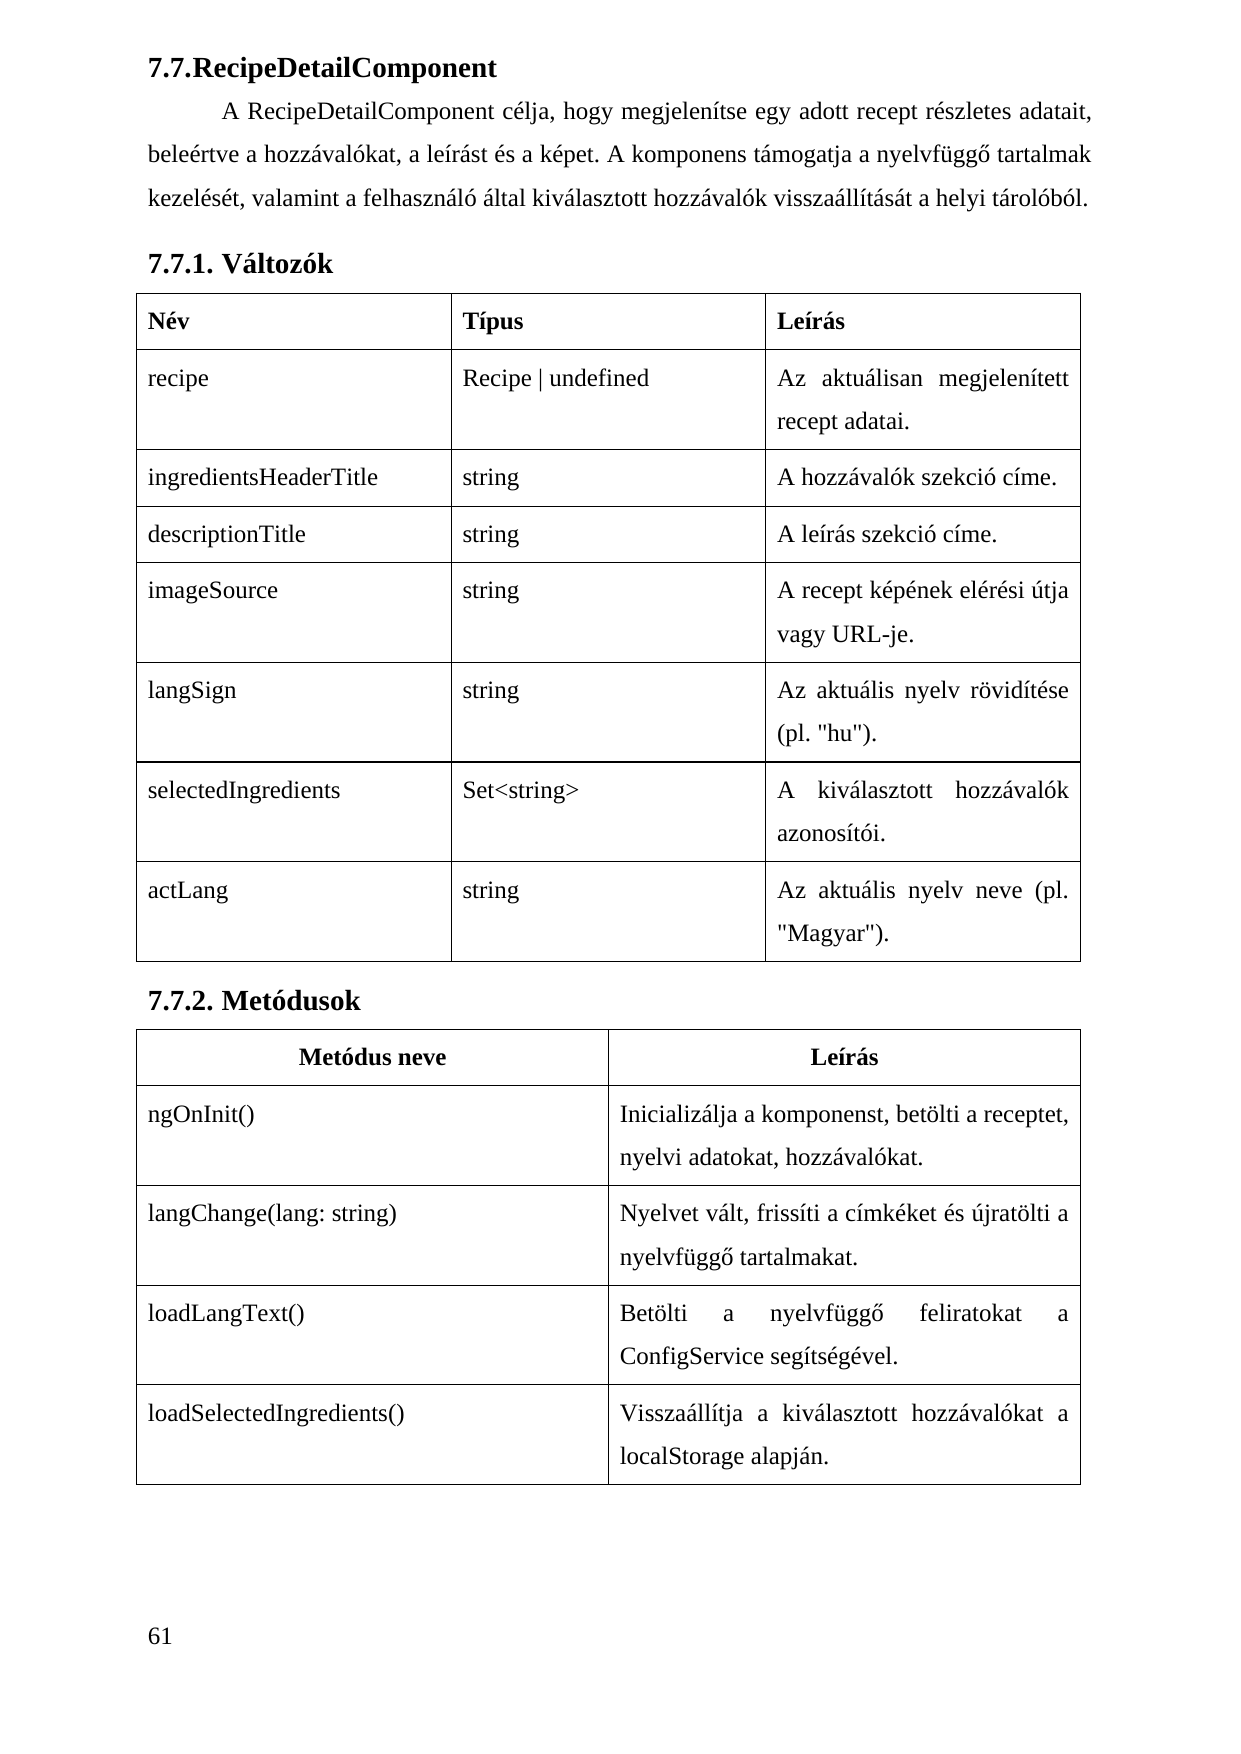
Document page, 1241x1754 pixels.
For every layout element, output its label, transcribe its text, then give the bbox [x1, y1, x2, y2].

table_header Metódus neve [137, 1030, 608, 1085]
table_cell selectedIngredients [137, 763, 451, 861]
table_cell imageSource [137, 563, 451, 662]
table_cell actLang [137, 862, 451, 961]
table_cell descriptionTitle [137, 507, 451, 562]
table_cell A kiválasztott hozzávalók azonosítói. [766, 763, 1080, 861]
text Metódusok [148, 983, 1093, 1016]
table_cell loadLangText() [137, 1286, 608, 1384]
table_cell Visszaállítja a kiválasztott hozzávalókat a localStorage alapján. [609, 1385, 1080, 1484]
table_cell langChange(lang: string) [137, 1186, 608, 1285]
text Változók [148, 247, 1093, 280]
table_header Leírás [609, 1030, 1080, 1085]
table_cell Inicializálja a komponenst, betölti a receptet, nyelvi adatokat, hozzávalókat. [609, 1086, 1080, 1185]
table_cell Betölti a nyelvfüggő feliratokat a ConfigService segítségével. [609, 1286, 1080, 1384]
text A RecipeDetailComponent célja, hogy megjelenítse egy adott recept részletes adatait, beleértve a hozzávalókat, a leírást és a képet. A komponens támogatja a nyelvfüggő tartalmak kezelését, valamint a felhasználó által kiválasztott hozzávalók visszaállítását a helyi tárolóból. [148, 96, 1093, 211]
table_cell ngOnInit() [137, 1086, 608, 1185]
table_cell Set<string> [452, 763, 765, 861]
table_cell Nyelvet vált, frissíti a címkéket és újratölti a nyelvfüggő tartalmakat. [609, 1186, 1080, 1285]
table_cell ingredientsHeaderTitle [137, 450, 451, 506]
table_cell string [452, 663, 765, 761]
table_cell string [452, 862, 765, 961]
table_cell langSign [137, 663, 451, 761]
table_cell string [452, 450, 765, 506]
text RecipeDetailComponent [148, 50, 1093, 84]
table_header Típus [452, 294, 765, 349]
table_cell string [452, 563, 765, 662]
table_cell Az aktuális nyelv neve (pl. "Magyar"). [766, 862, 1080, 961]
table_header Név [137, 294, 451, 349]
table_cell A leírás szekció címe. [766, 507, 1080, 562]
table_cell A hozzávalók szekció címe. [766, 450, 1080, 506]
table_cell string [452, 507, 765, 562]
table_cell recipe [137, 350, 451, 449]
table_cell Recipe | undefined [452, 350, 765, 449]
table_cell loadSelectedIngredients() [137, 1385, 608, 1484]
table_header Leírás [766, 294, 1080, 349]
table_cell Az aktuálisan megjelenített recept adatai. [766, 350, 1080, 449]
table_cell Az aktuális nyelv rövidítése (pl. "hu"). [766, 663, 1080, 761]
table_cell A recept képének elérési útja vagy URL-je. [766, 563, 1080, 662]
